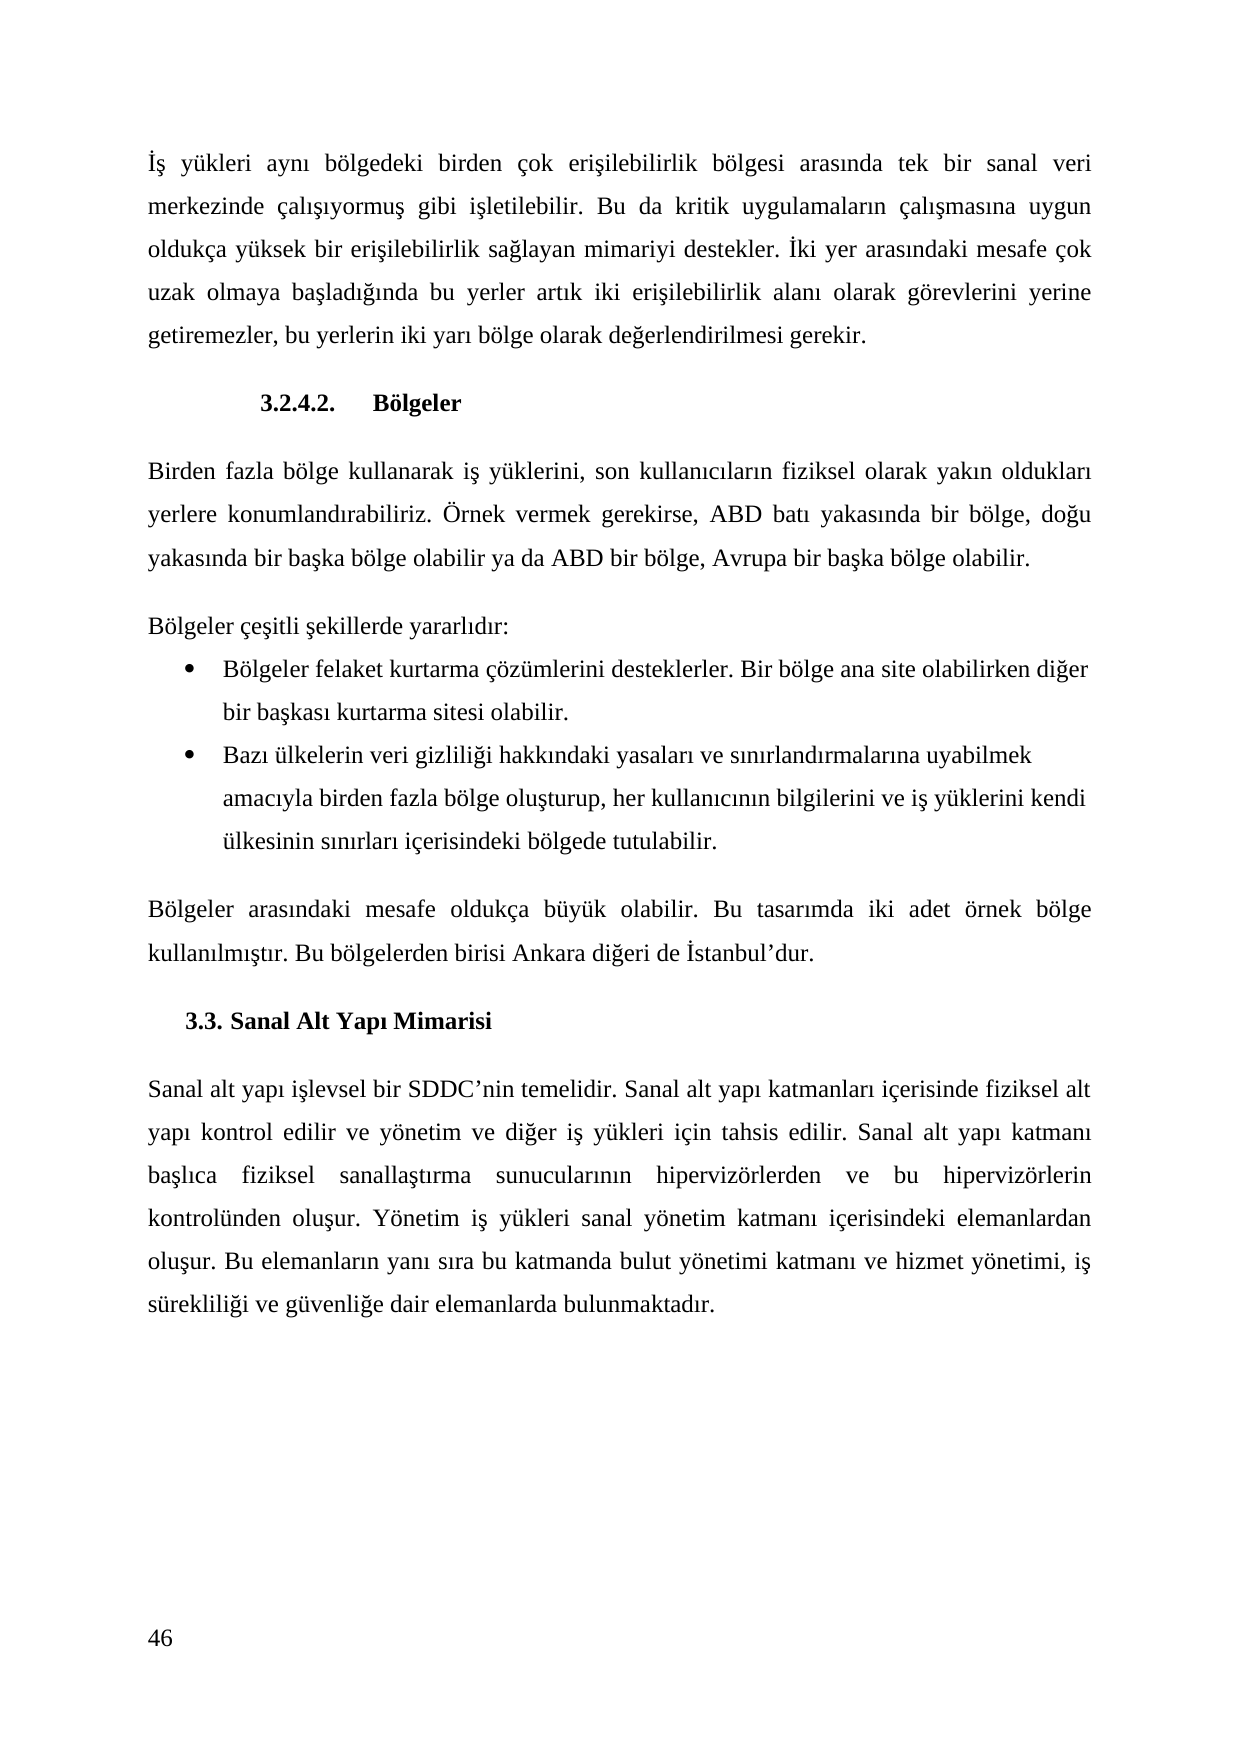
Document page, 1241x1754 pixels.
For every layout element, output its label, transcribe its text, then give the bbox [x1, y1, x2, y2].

text Sanal alt yapı işlevsel bir SDDC’nin temelidir. Sanal alt yapı katmanları içerisinde fiziksel alt yapı kontrol edilir ve yönetim ve diğer iş yükleri için tahsis edilir. Sanal alt yapı katmanı başlıca fiziksel sanallaştırma sunucularının hipervizörlerden ve bu hipervizörlerin kontrolünden oluşur. Yönetim iş yükleri sanal yönetim katmanı içerisindeki elemanlardan oluşur. Bu elemanların yanı sıra bu katmanda bulut yönetimi katmanı ve hizmet yönetimi, iş sürekliliği ve güvenliğe dair elemanlarda bulunmaktadır. [148, 1074, 1093, 1318]
text Bölgeler çeşitli şekillerde yararlıdır: [148, 611, 1093, 639]
text İş yükleri aynı bölgedeki birden çok erişilebilirlik bölgesi arasında tek bir sanal veri merkezinde çalışıyormuş gibi işletilebilir. Bu da kritik uygulamaların çalışmasına uygun oldukça yüksek bir erişilebilirlik sağlayan mimariyi destekler. İki yer arasındaki mesafe çok uzak olmaya başladığında bu yerler artık iki erişilebilirlik alanı olarak görevlerini yerine getiremezler, bu yerlerin iki yarı bölge olarak değerlendirilmesi gerekir. [148, 148, 1093, 349]
text Bölgeler arasındaki mesafe oldukça büyük olabilir. Bu tasarımda iki adet örnek bölge kullanılmıştır. Bu bölgelerden birisi Ankara diğeri de İstanbul’dur. [148, 894, 1093, 966]
list Bazı ülkelerin veri gizliliği hakkındaki yasaları ve sınırlandırmalarına uyabilmek amacıyla birden fazla bölge oluşturup, her kullanıcının bilgilerini ve iş yüklerini kendi ülkesinin sınırları içerisindeki bölgede tutulabilir. [185, 740, 1093, 855]
list Sanal Alt Yapı Mimarisi [185, 1006, 1093, 1034]
list Bölgeler felaket kurtarma çözümlerini desteklerler. Bir bölge ana site olabilirken diğer bir başkası kurtarma sitesi olabilir. [185, 654, 1093, 726]
text Birden fazla bölge kullanarak iş yüklerini, son kullanıcıların fiziksel olarak yakın oldukları yerlere konumlandırabiliriz. Örnek vermek gerekirse, ABD batı yakasında bir bölge, doğu yakasında bir başka bölge olabilir ya da ABD bir bölge, Avrupa bir başka bölge olabilir. [148, 456, 1093, 571]
list Bölgeler [260, 388, 1093, 417]
